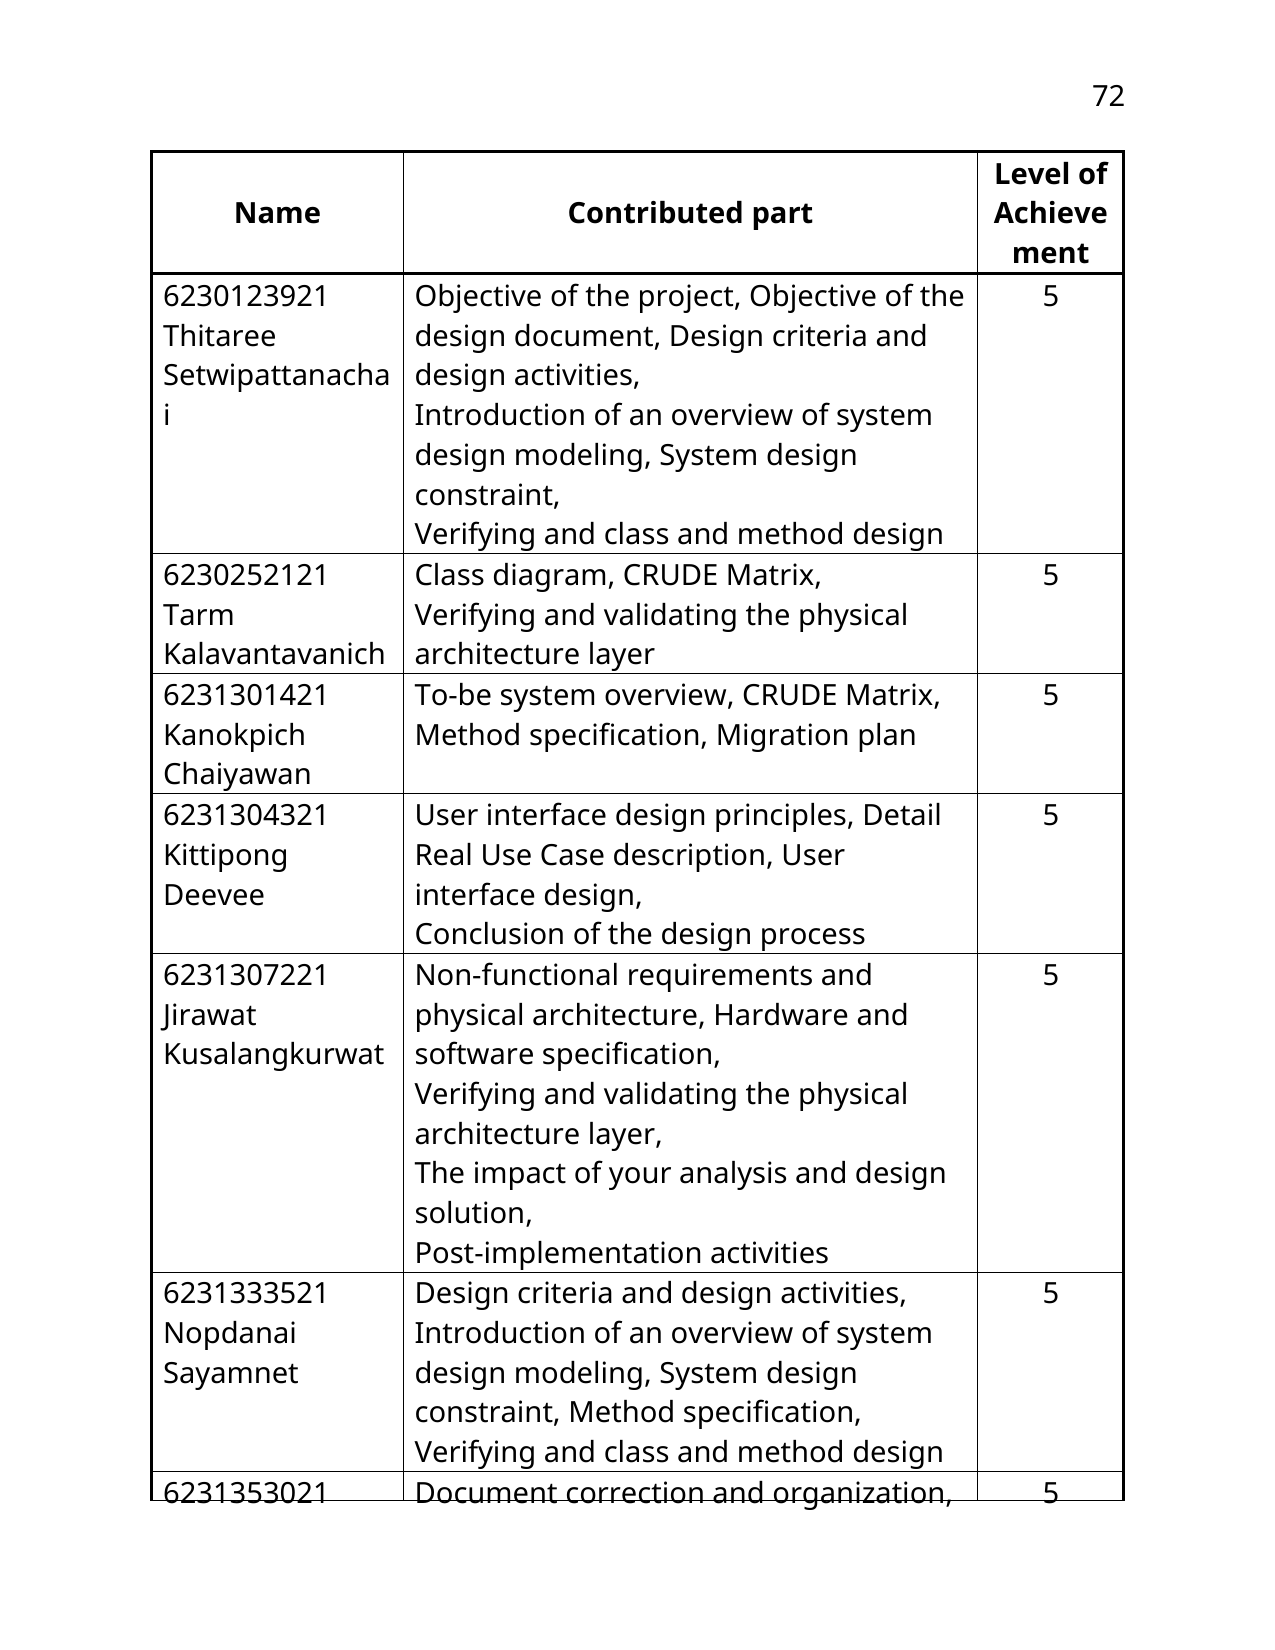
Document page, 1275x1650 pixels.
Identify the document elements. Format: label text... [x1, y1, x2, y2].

table_cell 5 [978, 954, 1122, 1272]
table_cell 5 [978, 1472, 1122, 1500]
table_cell 6231353021 Raviporn Akekunanon [153, 1472, 403, 1500]
table_header Contributed part [404, 153, 977, 272]
table_cell 6231304321 Kittipong Deevee [153, 794, 403, 953]
table_cell 5 [978, 794, 1122, 953]
table_cell 5 [978, 1273, 1122, 1471]
table_cell 6231307221 Jirawat Kusalangkurwat [153, 954, 403, 1272]
table_cell To-be system overview, CRUDE Matrix, Method specification, Migration plan [404, 674, 977, 793]
table_cell Document correction and organization, Reference document, Component diagram, An overview of the system infrastructure design [404, 1472, 977, 1500]
table_header Name [153, 153, 403, 272]
table_cell 5 [978, 554, 1122, 673]
table_cell User interface design principles, Detail Real Use Case description, User interface design, Conclusion of the design process [404, 794, 977, 953]
table_cell 5 [978, 674, 1122, 793]
table_header Level of Achievement [978, 153, 1122, 272]
table_cell Class diagram, CRUDE Matrix, Verifying and validating the physical architecture layer [404, 554, 977, 673]
table_cell Objective of the project, Objective of the design document, Design criteria and design activities, Introduction of an overview of system design modeling, System design constraint, Verifying and class and method design [404, 275, 977, 553]
table_cell 6231333521 Nopdanai Sayamnet [153, 1273, 403, 1471]
table_cell 6230252121 Tarm Kalavantavanich [153, 554, 403, 673]
table_cell 6231301421 Kanokpich Chaiyawan [153, 674, 403, 793]
table_cell Non-functional requirements and physical architecture, Hardware and software specification, Verifying and validating the physical architecture layer, The impact of your analysis and design solution, Post-implementation activities [404, 954, 977, 1272]
table_cell 5 [978, 275, 1122, 553]
table_cell 6230123921 Thitaree Setwipattanachai [153, 275, 403, 553]
table_cell Design criteria and design activities, Introduction of an overview of system design modeling, System design constraint, Method specification, Verifying and class and method design [404, 1273, 977, 1471]
